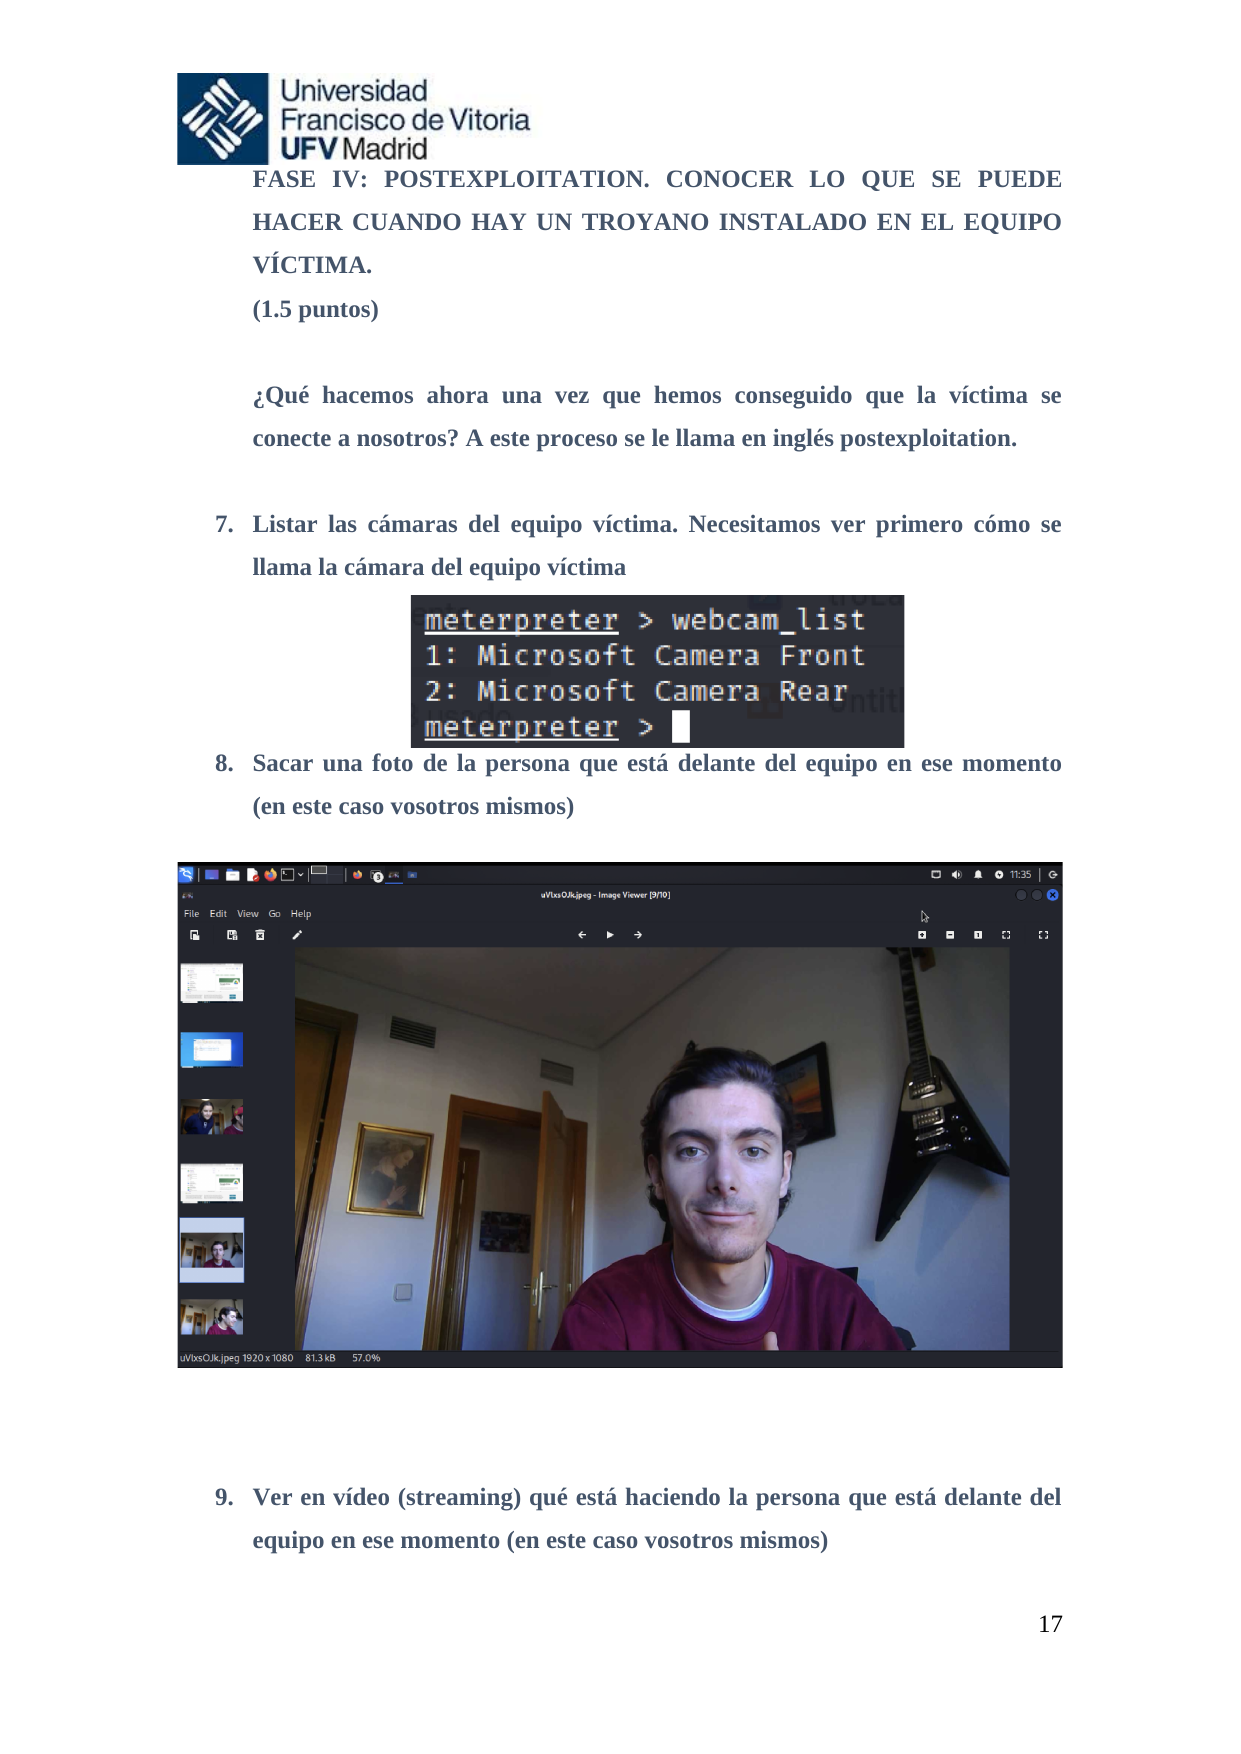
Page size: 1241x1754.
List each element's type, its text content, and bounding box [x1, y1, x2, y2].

list Sacar una foto de la persona que está delante del equipo en ese momento (en este caso vosotros mismos) [215, 748, 1063, 819]
picture [410, 595, 905, 748]
list Listar las cámaras del equipo víctima. Necesitamos ver primero cómo se llama la cámara del equipo víctima [215, 509, 1063, 581]
text (1.5 puntos) [252, 294, 1063, 322]
text FASE IV: POSTEXPLOITATION. CONOCER LO QUE SE PUEDE HACER CUANDO HAY UN TROYANO INSTALADO EN EL EQUIPO VÍCTIMA. [252, 164, 1063, 279]
picture [177, 73, 553, 165]
list Ver en vídeo (streaming) qué está haciendo la persona que está delante del equipo en ese momento (en este caso vosotros mismos) [215, 1482, 1063, 1554]
picture [177, 862, 1063, 1368]
text ¿Qué hacemos ahora una vez que hemos conseguido que la víctima se conecte a nosotros? A este proceso se le llama en inglés postexploitation. [252, 380, 1063, 452]
